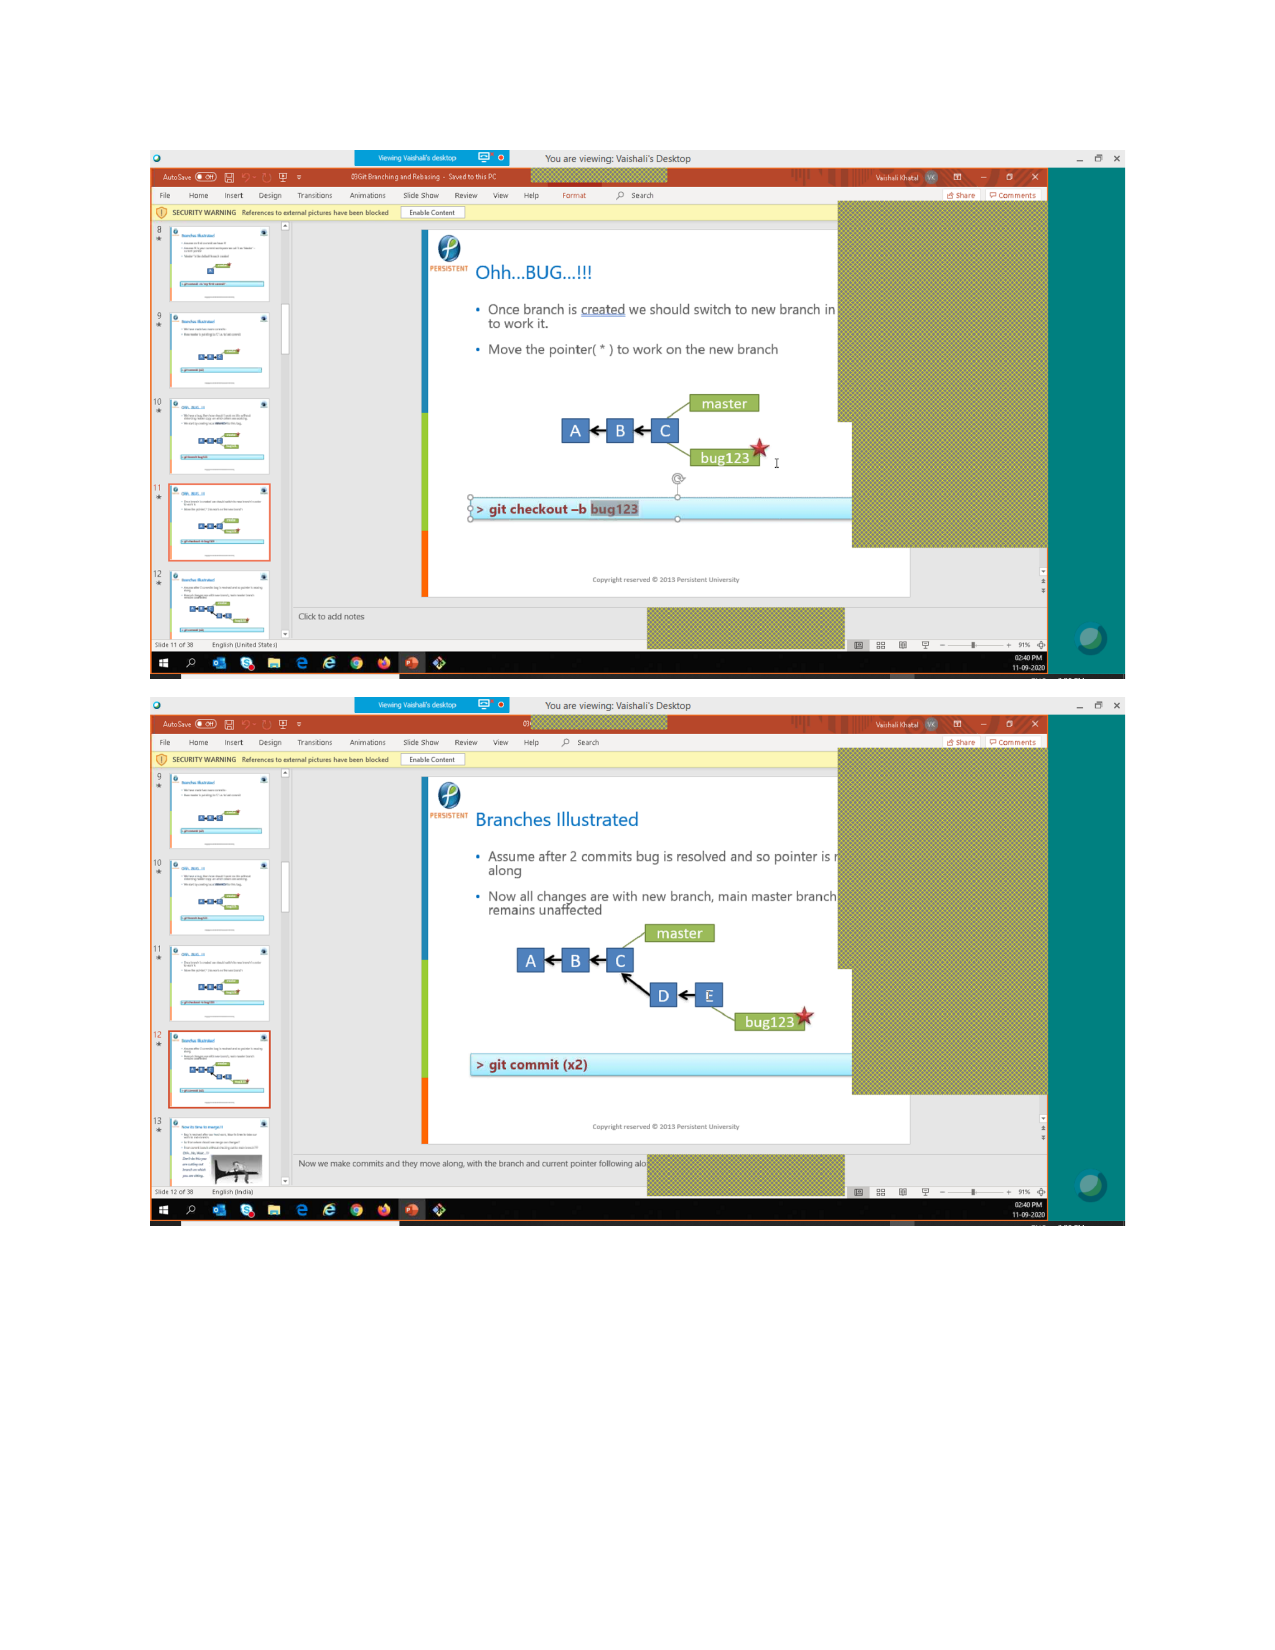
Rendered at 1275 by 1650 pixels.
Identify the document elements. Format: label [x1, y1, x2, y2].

picture [150, 697, 1125, 1226]
picture [380, 156, 398, 160]
picture [380, 703, 398, 707]
picture [150, 150, 1125, 679]
